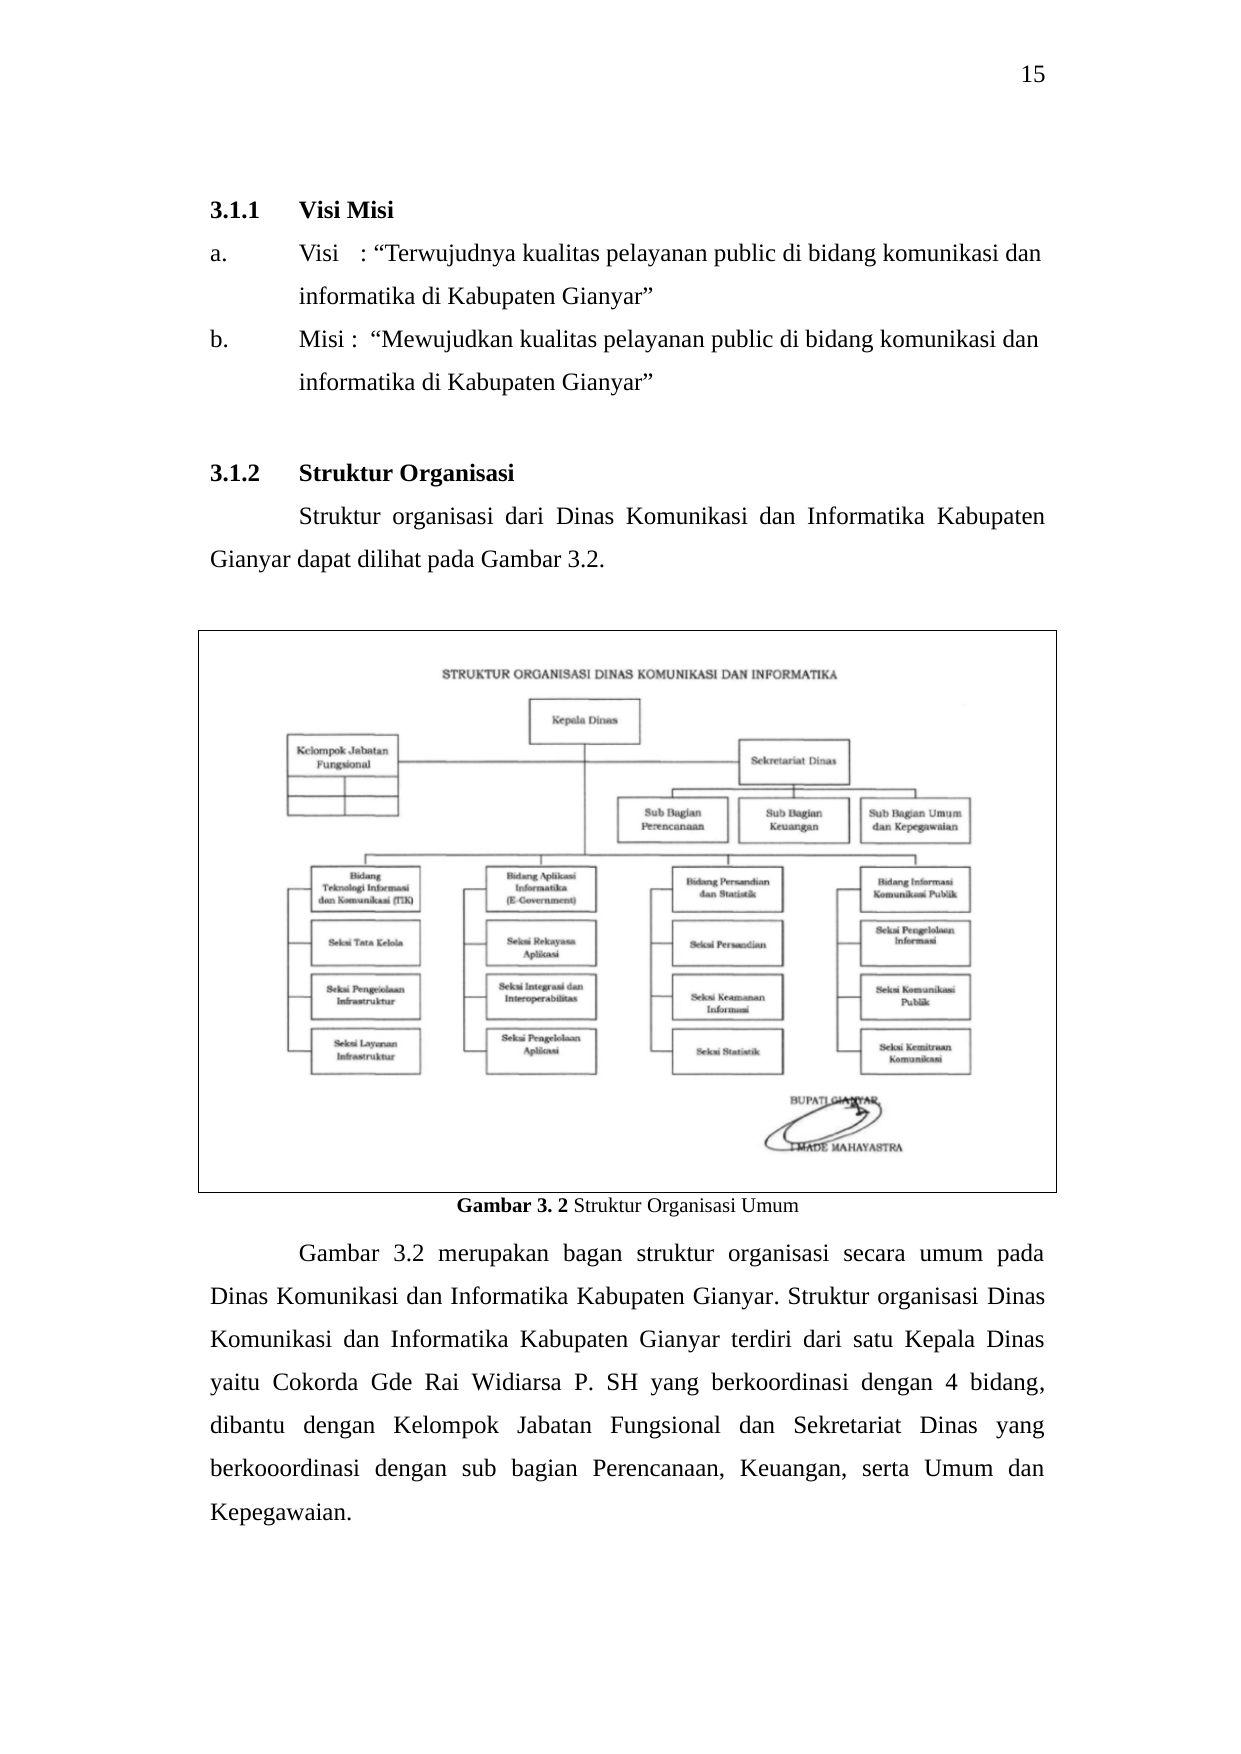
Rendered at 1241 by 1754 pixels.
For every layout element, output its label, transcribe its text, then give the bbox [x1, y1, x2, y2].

table_header [199, 631, 1056, 1192]
subtitle Struktur Organisasi [210, 458, 1045, 487]
text Struktur organisasi dari Dinas Komunikasi dan Informatika Kabupaten Gianyar dapat dilihat pada Gambar 3.2. [210, 501, 1045, 573]
list Visi : “Terwujudnya kualitas pelayanan public di bidang komunikasi dan informatika di Kabupaten Gianyar” [210, 238, 1045, 310]
subtitle Visi Misi [210, 195, 1045, 224]
text Gambar 3.2 merupakan bagan struktur organisasi secara umum pada Dinas Komunikasi dan Informatika Kabupaten Gianyar. Struktur organisasi Dinas Komunikasi dan Informatika Kabupaten Gianyar terdiri dari satu Kepala Dinas yaitu Cokorda Gde Rai Widiarsa P. SH yang berkoordinasi dengan 4 bidang, dibantu dengan Kelompok Jabatan Fungsional dan Sekretariat Dinas yang berkooordinasi dengan sub bagian Perencanaan, Keuangan, serta Umum dan Kepegawaian. [210, 1238, 1045, 1525]
list Misi : “Mewujudkan kualitas pelayanan public di bidang komunikasi dan informatika di Kabupaten Gianyar” [210, 324, 1045, 396]
picture [237, 662, 1027, 1163]
text Gambar 3. 2 Struktur Organisasi Umum [210, 1193, 1045, 1217]
